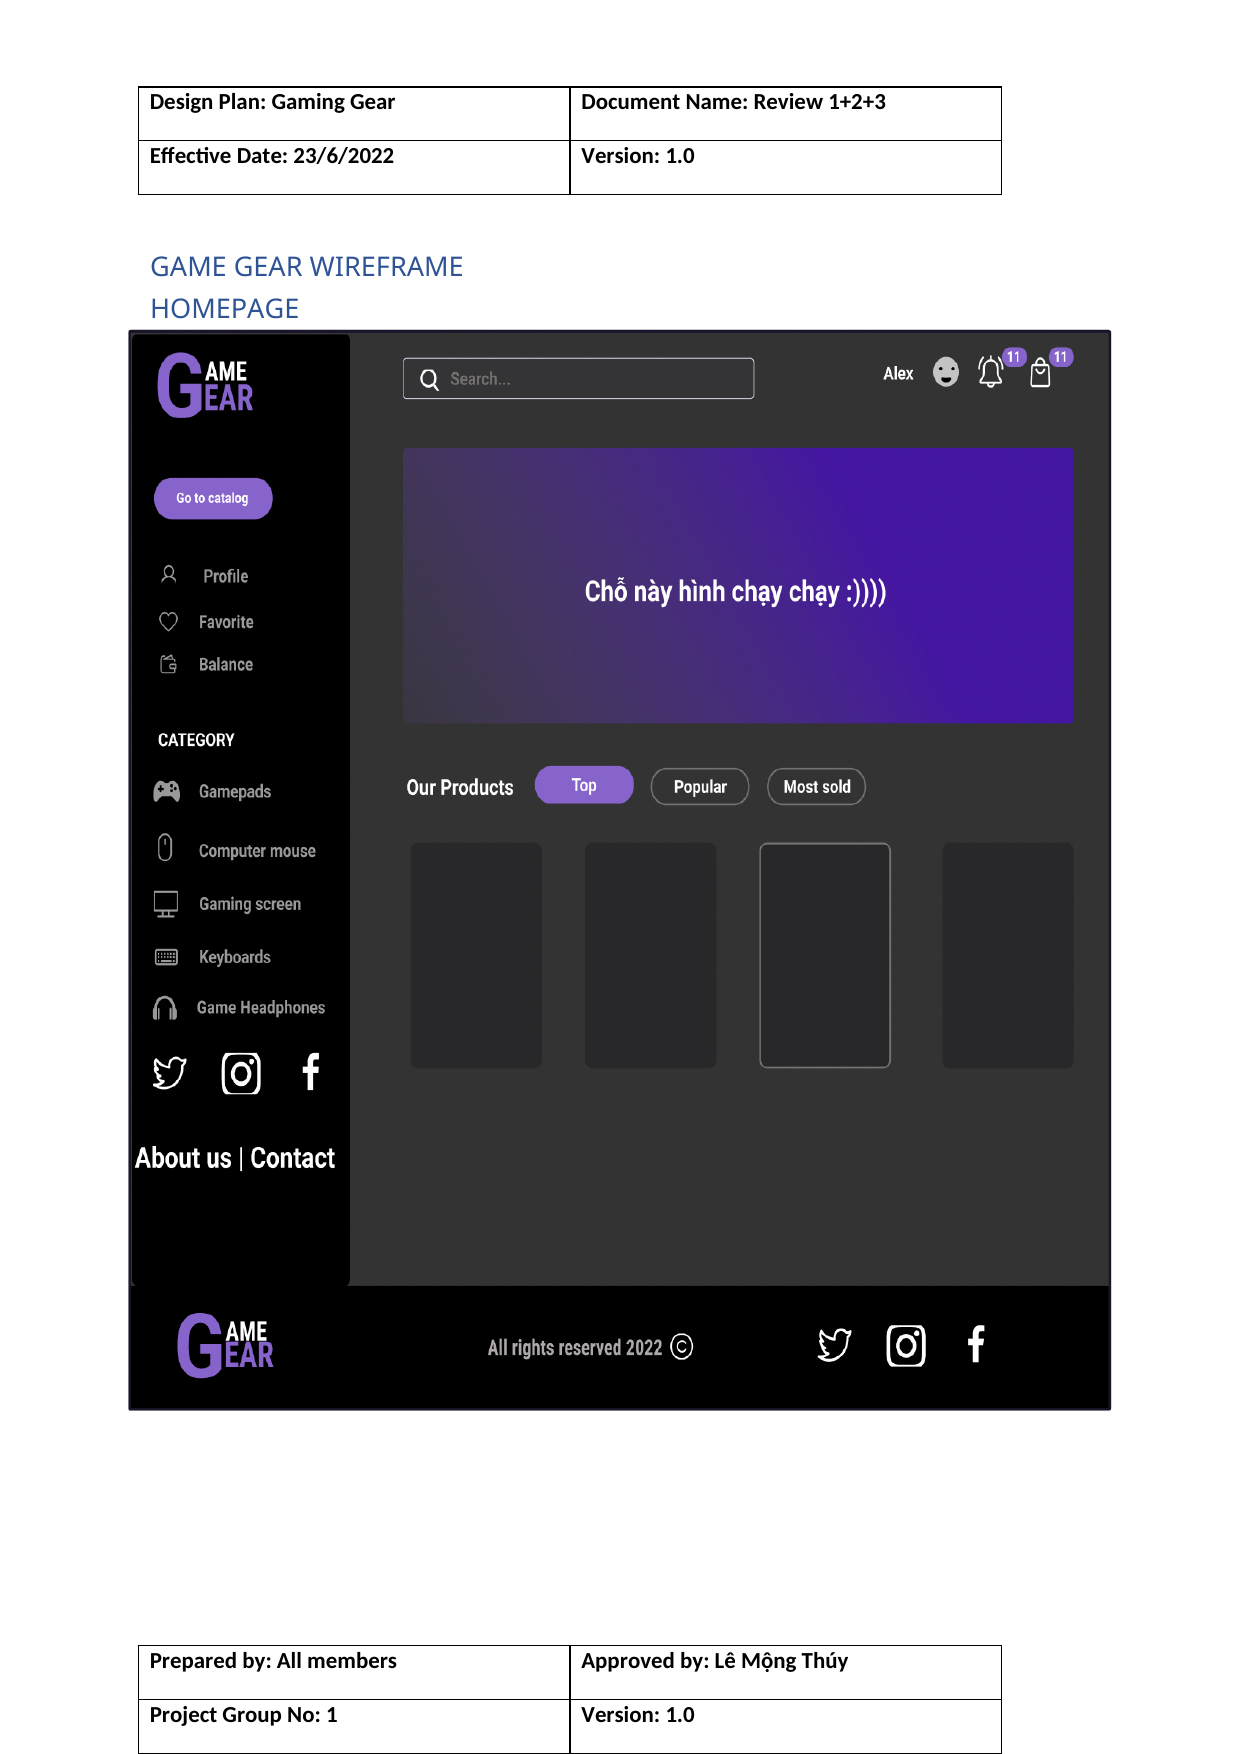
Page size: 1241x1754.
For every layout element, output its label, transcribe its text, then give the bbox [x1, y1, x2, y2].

picture [126, 328, 1114, 1411]
text HOMEPAGE [150, 289, 1090, 326]
subtitle GAME GEAR WIREFRAME [150, 247, 1090, 284]
